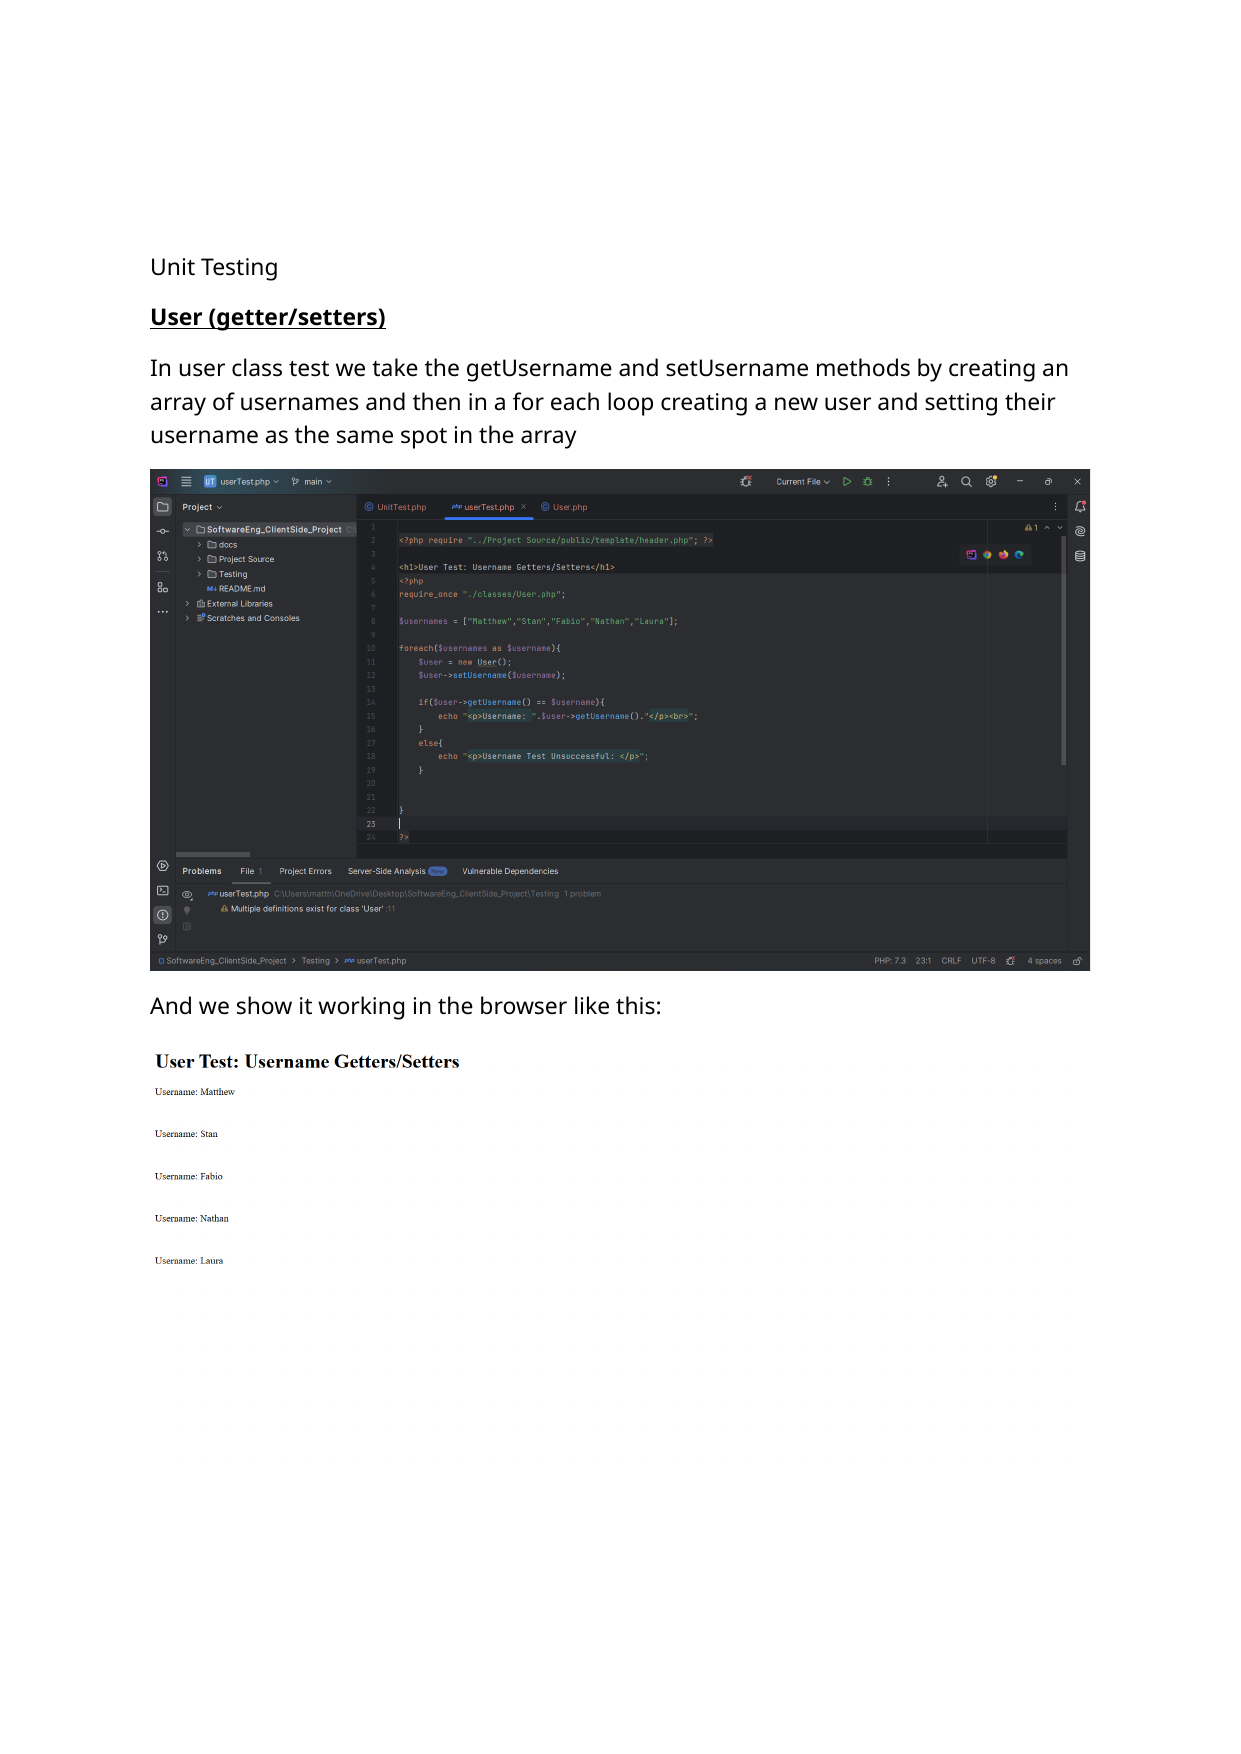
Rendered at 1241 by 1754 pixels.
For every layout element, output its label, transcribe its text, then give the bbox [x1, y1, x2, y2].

text In user class test we take the getUsername and setUsername methods by creating an array of usernames and then in a for each loop creating a new user and setting their username as the same spot in the array [150, 352, 1090, 450]
text User (getter/setters) [150, 301, 1090, 332]
picture [150, 1040, 1091, 1459]
text Unit Testing [150, 251, 1090, 282]
text And we show it working in the browser like this: [150, 990, 1090, 1021]
picture [150, 469, 1091, 971]
